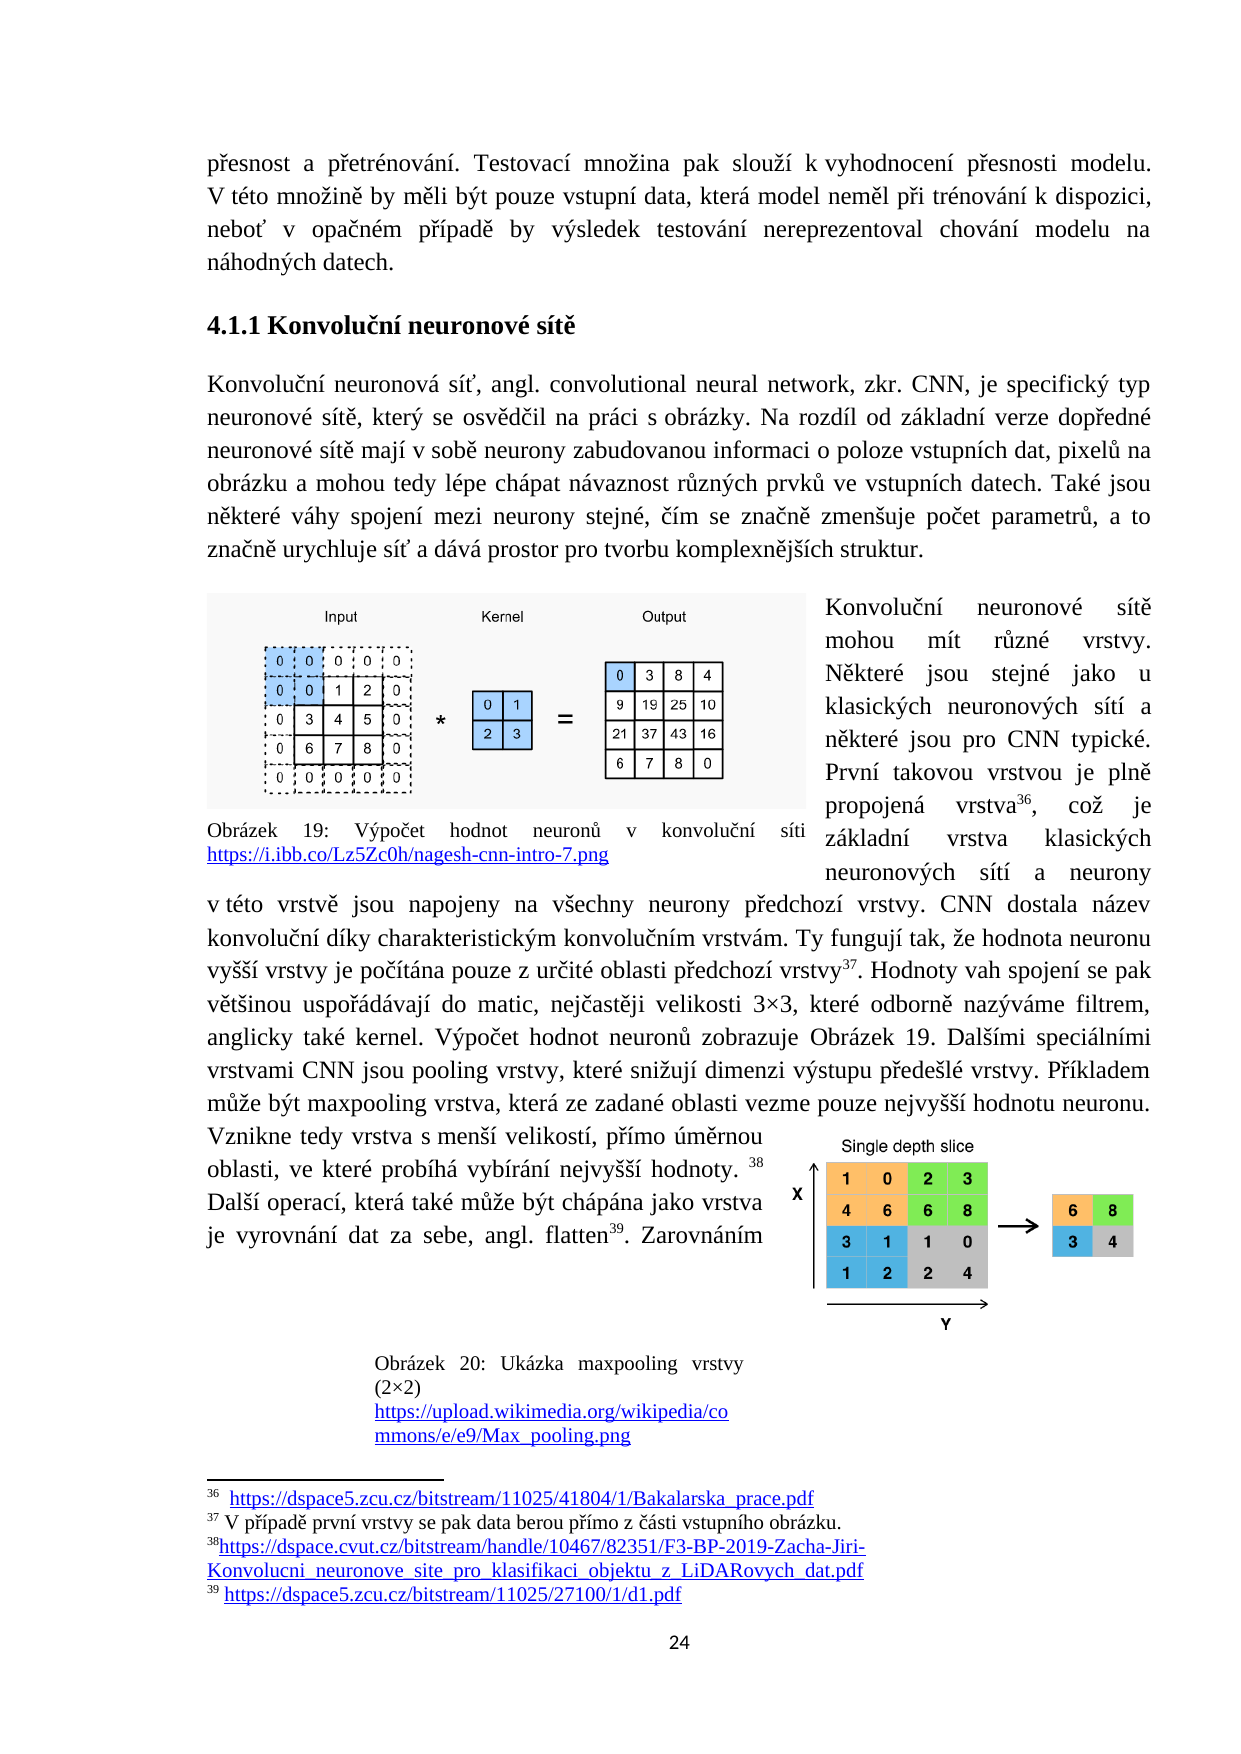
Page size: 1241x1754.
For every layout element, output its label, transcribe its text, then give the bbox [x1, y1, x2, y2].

subtitle Konvoluční neuronové sítě [207, 309, 1152, 340]
picture [781, 1128, 1152, 1343]
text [207, 148, 1152, 276]
text Konvoluční neuronová síť, angl. convolutional neural network, zkr. CNN, je specifický typ neuronové sítě, který se osvědčil na práci s obrázky. Na rozdíl od základní verze dopředné neuronové sítě mají v sobě neurony zabudovanou informaci o poloze vstupních dat, pixelů na obrázku a mohou tedy lépe chápat návaznost různých prvků ve vstupních datech. Také jsou některé váhy spojení mezi neurony stejné, čím se značně zmenšuje počet parametrů, a to značně urychluje síť a dává prostor pro tvorbu komplexnějších struktur. [207, 369, 1152, 563]
picture [206, 593, 807, 809]
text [207, 592, 1152, 1248]
